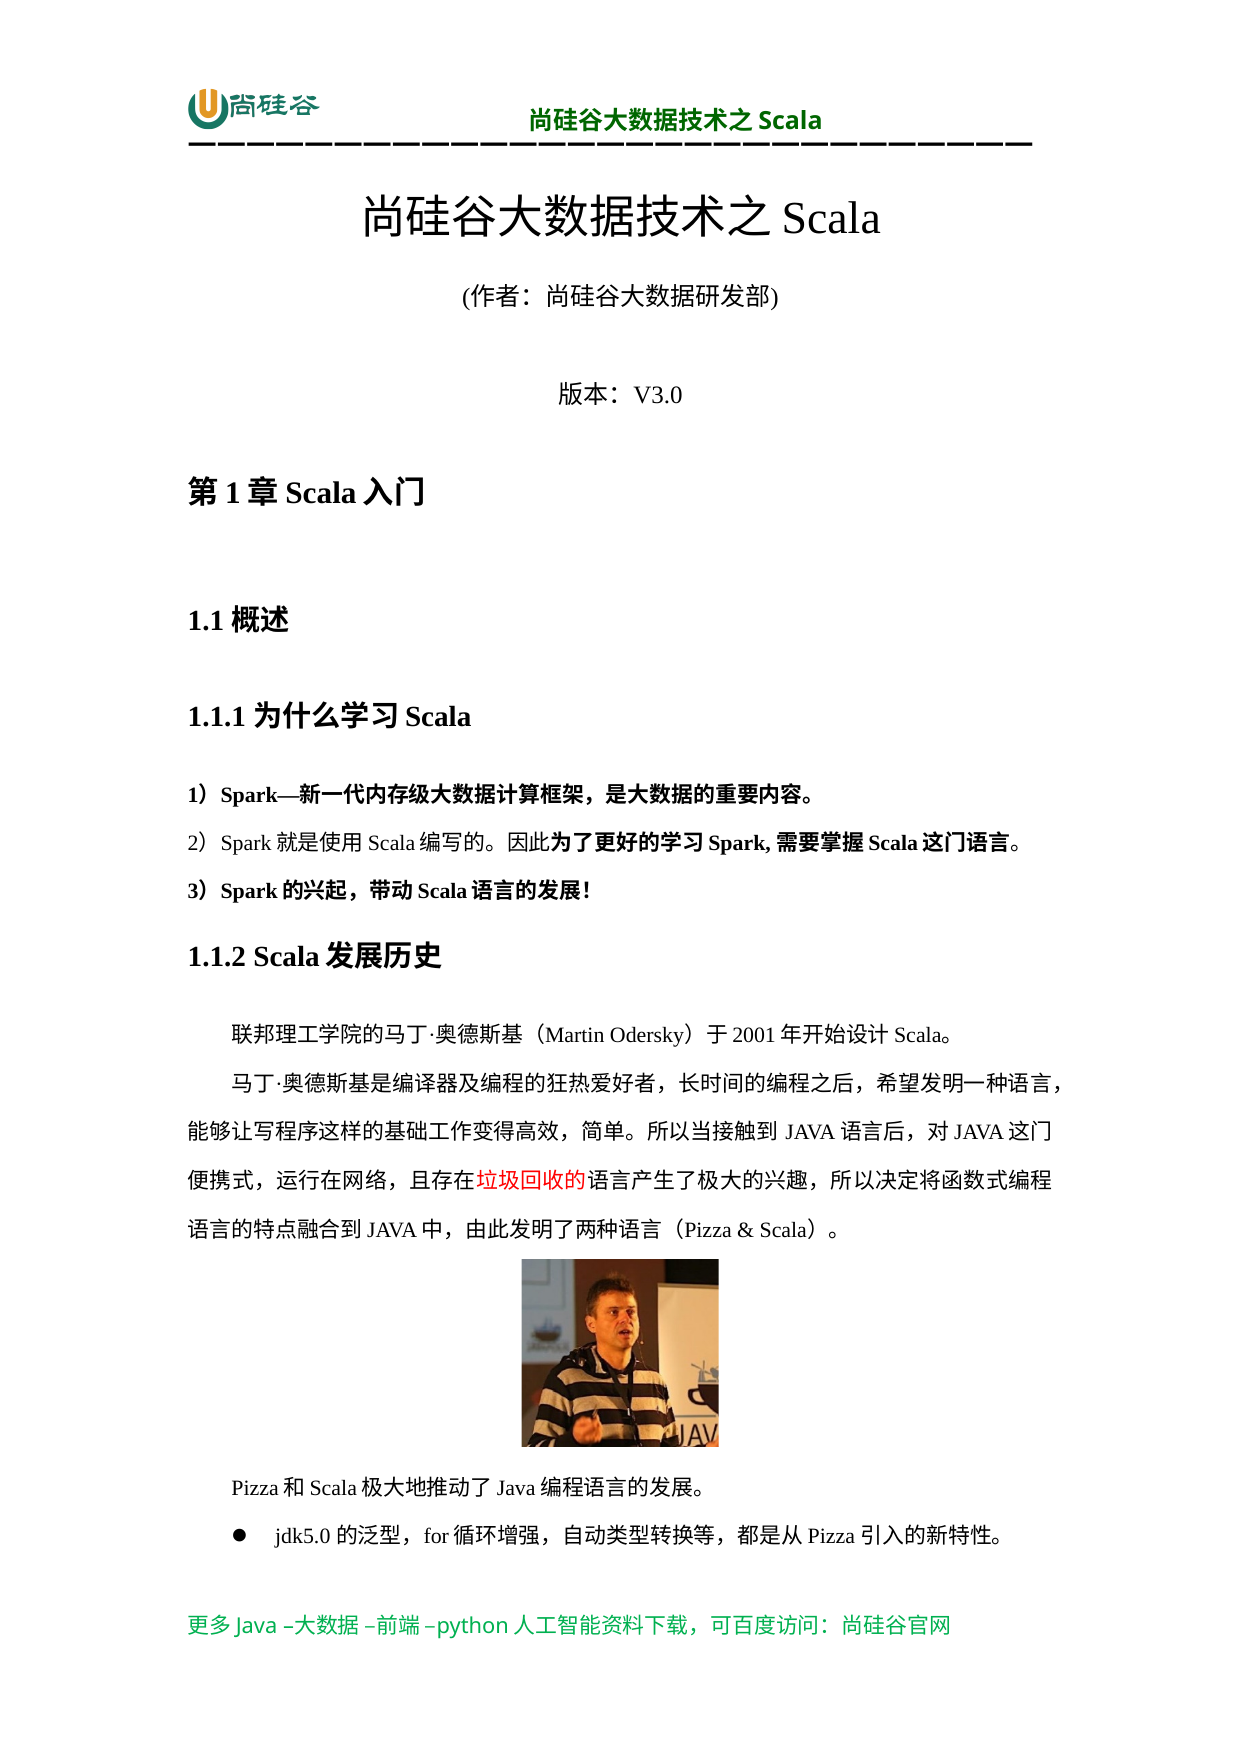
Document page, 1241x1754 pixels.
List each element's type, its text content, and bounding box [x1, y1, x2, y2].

list jdk5.0 的泛型，for循环增强，自动类型转换等，都是从Pizza 引入的新特性。 [231, 1517, 1053, 1550]
text 2）Spark就是使用Scala编写的。因此为了更好的学习Spark, 需要掌握Scala这门语言。 [187, 825, 1053, 857]
picture [187, 88, 321, 130]
text 1）Spark—新一代内存级大数据计算框架，是大数据的重要内容。 [187, 776, 1053, 809]
text 马丁·奥德斯基是编译器及编程的狂热爱好者，长时间的编程之后，希望发明一种语言，能够让写程序这样的基础工作变得高效，简单。所以当接触到JAVA语言后，对JAVA这门便携式，运行在网络，且存在垃圾回收的语言产生了极大的兴趣，所以决定将函数式编程语言的特点融合到JAVA中，由此发明了两种语言（Pizza & Scala）。 [187, 1065, 1053, 1244]
text 版本：V3.0 [187, 360, 1053, 425]
picture [521, 1259, 719, 1447]
text 尚硅谷大数据技术之Scala [187, 165, 1053, 262]
subtitle 1.1 概述 [187, 586, 1053, 651]
text (作者：尚硅谷大数据研发部) [187, 262, 1053, 327]
text Pizza和Scala极大地推动了Java编程语言的发展。 [187, 1469, 1053, 1502]
subtitle 第1章 Scala入门 [187, 457, 1053, 522]
text 联邦理工学院的马丁·奥德斯基（Martin Odersky）于2001年开始设计Scala。 [187, 1017, 1053, 1049]
subtitle 1.1.1 为什么学习Scala [187, 681, 1053, 746]
text 3）Spark的兴起，带动Scala语言的发展！ [187, 873, 1053, 906]
subtitle 1.1.2 Scala发展历史 [187, 921, 1053, 986]
